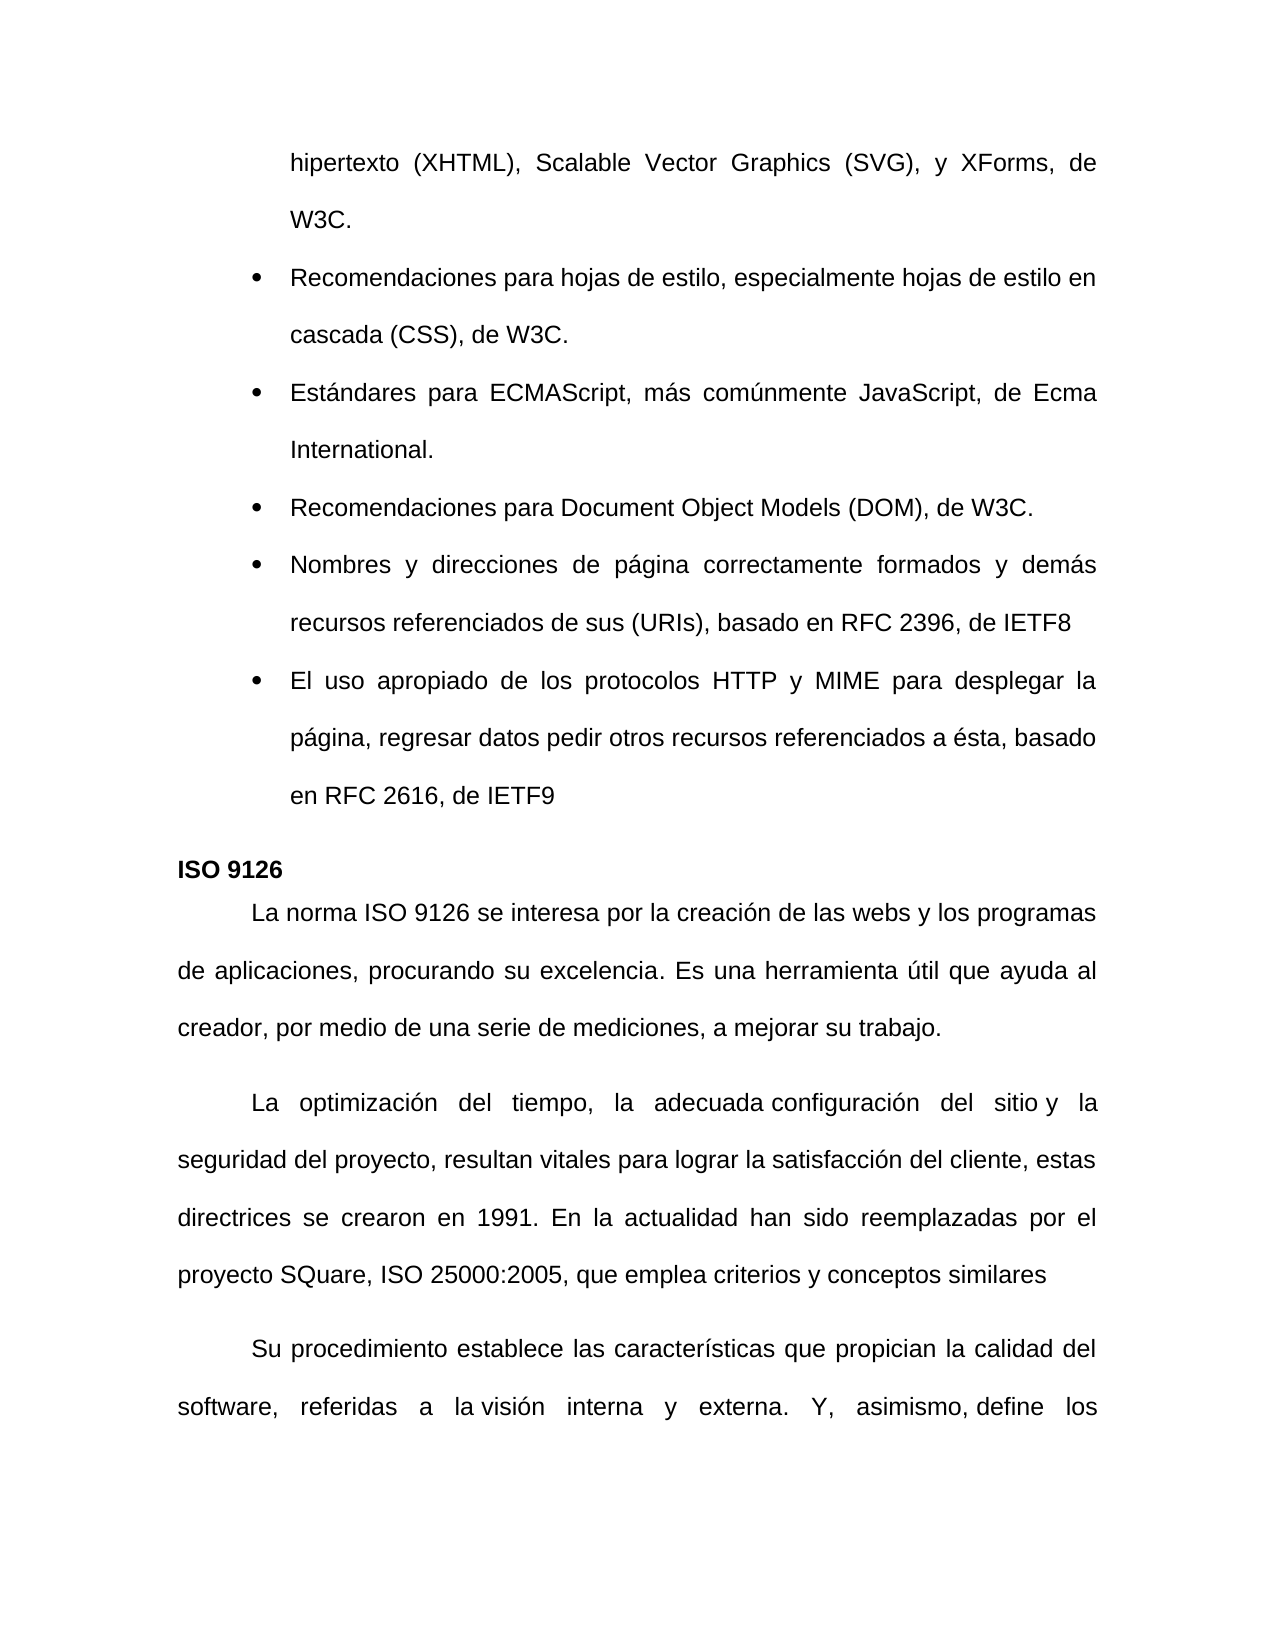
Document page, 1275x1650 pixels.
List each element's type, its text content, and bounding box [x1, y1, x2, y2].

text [177, 1334, 1098, 1421]
subtitle ISO 9126 [177, 855, 1098, 884]
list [252, 148, 1098, 234]
text La optimización del tiempo, la adecuada configuración del sitio y la seguridad del proyecto, resultan vitales para lograr la satisfacción del cliente, estas directrices se crearon en 1991. En la actualidad han sido reemplazadas por el proyecto SQuare, ISO 25000:2005, que emplea criterios y conceptos similares [177, 1088, 1098, 1289]
list El uso apropiado de los protocolos HTTP y MIME para desplegar la página, regresar datos pedir otros recursos referenciados a ésta, basado en RFC 2616, de IETF9 [252, 666, 1098, 809]
list Recomendaciones para Document Object Models (DOM), de W3C. [252, 493, 1098, 522]
list Recomendaciones para hojas de estilo, especialmente hojas de estilo en cascada (CSS), de W3C. [252, 263, 1098, 349]
list Nombres y direcciones de página correctamente formados y demás recursos referenciados de sus (URIs), basado en RFC 2396, de IETF8 [252, 551, 1098, 637]
text La norma ISO 9126 se interesa por la creación de las webs y los programas de aplicaciones, procurando su excelencia. Es una herramienta útil que ayuda al creador, por medio de una serie de mediciones, a mejorar su trabajo. [177, 898, 1098, 1042]
list Estándares para ECMAScript, más comúnmente JavaScript, de Ecma International. [252, 378, 1098, 464]
